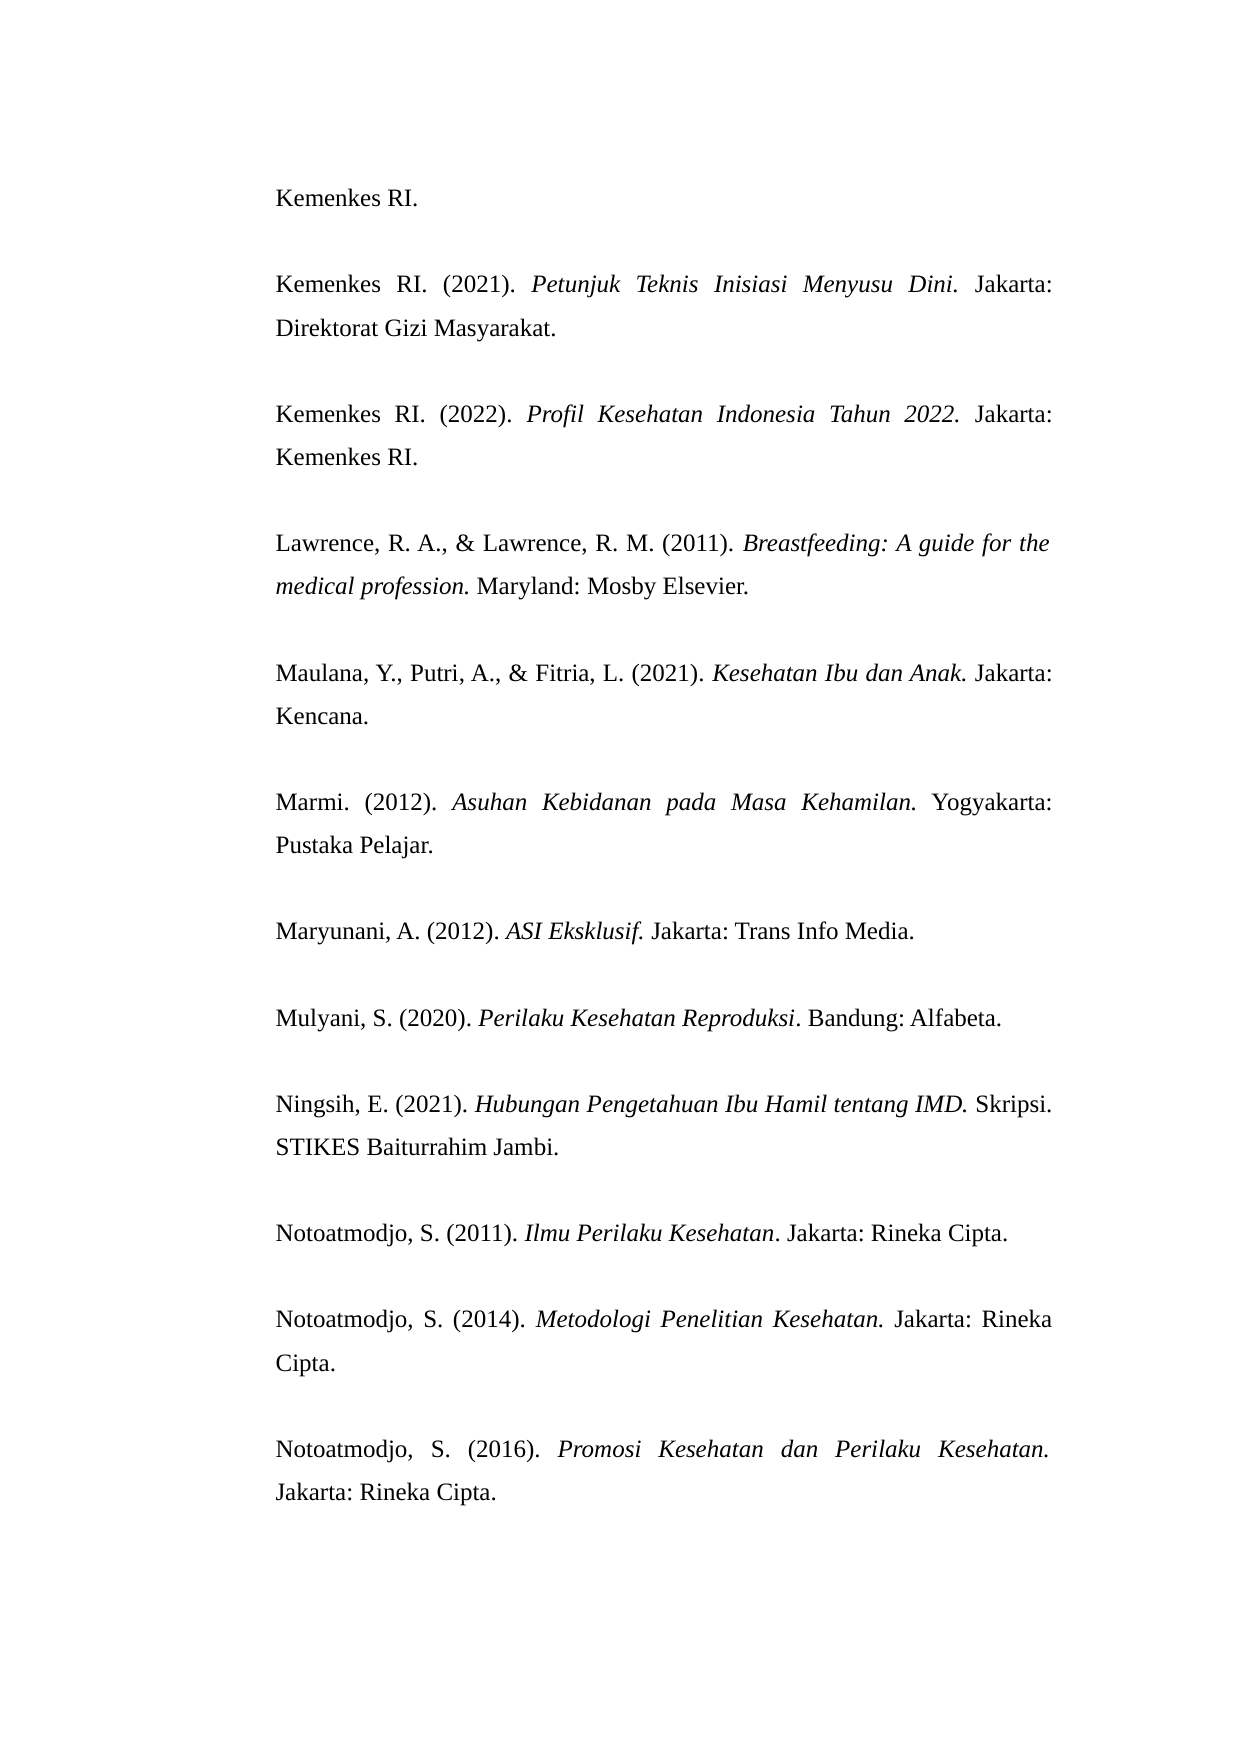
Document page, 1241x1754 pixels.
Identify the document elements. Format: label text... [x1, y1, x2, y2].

text Maulana, Y., Putri, A., & Fitria, L. (2021). Kesehatan Ibu dan Anak. Jakarta: Kencana. [275, 658, 1052, 729]
text Marmi. (2012). Asuhan Kebidanan pada Masa Kehamilan. Yogyakarta: Pustaka Pelajar. [275, 787, 1052, 859]
text Lawrence, R. A., & Lawrence, R. M. (2011). Breastfeeding: A guide for the medical profession. Maryland: Mosby Elsevier. [275, 528, 1052, 600]
text Maryunani, A. (2012). ASI Eksklusif. Jakarta: Trans Info Media. [275, 916, 1052, 945]
text Notoatmodjo, S. (2011). Ilmu Perilaku Kesehatan. Jakarta: Rineka Cipta. [275, 1218, 1052, 1247]
text Notoatmodjo, S. (2014). Metodologi Penelitian Kesehatan. Jakarta: Rineka Cipta. [275, 1304, 1052, 1376]
text Kemenkes RI. (2021). Petunjuk Teknis Inisiasi Menyusu Dini. Jakarta: Direktorat Gizi Masyarakat. [275, 269, 1052, 341]
text Ningsih, E. (2021). Hubungan Pengetahuan Ibu Hamil tentang IMD. Skripsi. STIKES Baiturrahim Jambi. [275, 1089, 1052, 1161]
text Kemenkes RI. (2022). Profil Kesehatan Indonesia Tahun 2022. Jakarta: Kemenkes RI. [275, 399, 1052, 471]
text Mulyani, S. (2020). Perilaku Kesehatan Reproduksi. Bandung: Alfabeta. [275, 1003, 1052, 1031]
text Notoatmodjo, S. (2016). Promosi Kesehatan dan Perilaku Kesehatan. Jakarta: Rineka Cipta. [275, 1434, 1052, 1506]
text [275, 183, 1052, 212]
